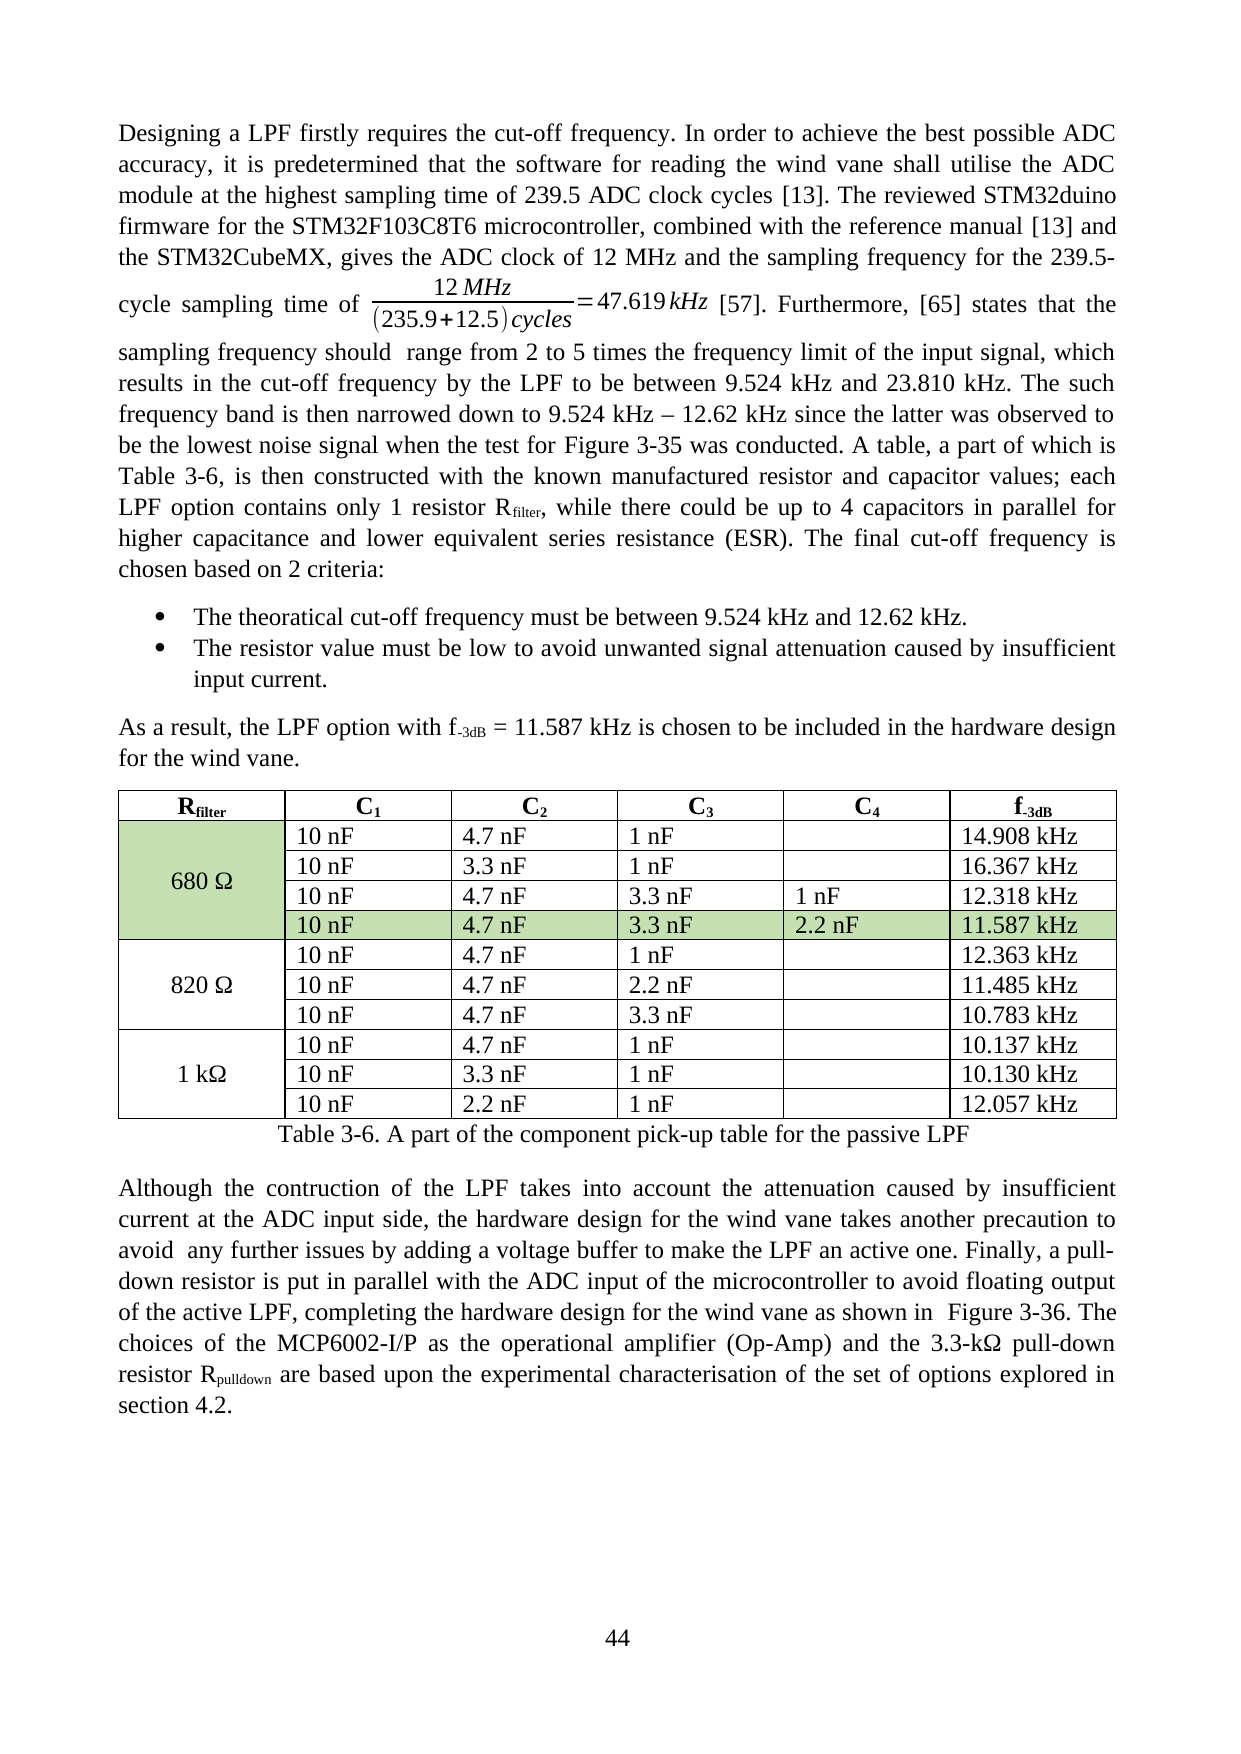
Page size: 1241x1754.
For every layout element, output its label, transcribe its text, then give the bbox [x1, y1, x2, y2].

table_cell [784, 1000, 949, 1029]
table_cell 2.2 nF [784, 911, 949, 939]
table_cell 3.3 nF [618, 881, 783, 909]
table_cell 11.587 kHz [951, 911, 1116, 939]
table_cell 1 nF [784, 881, 949, 909]
table_cell 12.057 kHz [951, 1089, 1116, 1118]
table_header C1 [286, 791, 451, 820]
table_cell 16.367 kHz [951, 851, 1116, 880]
table_cell 3.3 nF [618, 911, 783, 939]
table_cell 10 nF [286, 970, 451, 999]
table_cell 2.2 nF [452, 1089, 617, 1118]
table_header C3 [618, 791, 783, 820]
table_header Rfilter [119, 791, 284, 820]
table_cell 1 nF [618, 1030, 783, 1058]
table_cell [784, 1030, 949, 1058]
table_cell 10 nF [286, 881, 451, 909]
table_cell 1 nF [618, 851, 783, 880]
table_cell 3.3 nF [452, 1060, 617, 1088]
table_cell 12.363 kHz [951, 940, 1116, 969]
table_cell 4.7 nF [452, 821, 617, 850]
table_cell 2.2 nF [618, 970, 783, 999]
table_cell [784, 970, 949, 999]
text As a result, the LPF option with f-3dB = 11.587 kHz is chosen to be included in the hardware design for the wind vane. [118, 712, 1117, 771]
table_cell 10.137 kHz [951, 1030, 1116, 1058]
table_cell 10 nF [286, 851, 451, 880]
table_cell 10 nF [286, 911, 451, 939]
table_cell 10 nF [286, 1060, 451, 1088]
list The resistor value must be low to avoid unwanted signal attenuation caused by insufficient input current. [156, 633, 1117, 693]
table_cell 1 nF [618, 940, 783, 969]
list The theoratical cut-off frequency must be between 9.524 kHz and 12.62 kHz. [156, 602, 1117, 631]
table_cell 10 nF [286, 940, 451, 969]
table_cell 4.7 nF [452, 881, 617, 909]
table_cell 12.318 kHz [951, 881, 1116, 909]
table_header C4 [784, 791, 949, 820]
table_cell 10 nF [286, 1089, 451, 1118]
table_cell 1 nF [618, 1089, 783, 1118]
table_cell 1 nF [618, 1060, 783, 1088]
table_cell 3.3 nF [618, 1000, 783, 1029]
table_cell 4.7 nF [452, 970, 617, 999]
table_cell 10.130 kHz [951, 1060, 1116, 1088]
table_cell 11.485 kHz [951, 970, 1116, 999]
table_cell 4.7 nF [452, 1000, 617, 1029]
table_cell 1 kΩ [119, 1030, 284, 1118]
table_cell 14.908 kHz [951, 821, 1116, 850]
table_cell 4.7 nF [452, 1030, 617, 1058]
table_cell [784, 851, 949, 880]
table_cell 3.3 nF [452, 851, 617, 880]
table_header C2 [452, 791, 617, 820]
table_cell [784, 1089, 949, 1118]
table_cell 10 nF [286, 821, 451, 850]
table_cell [784, 1060, 949, 1088]
table_cell 10.783 kHz [951, 1000, 1116, 1029]
table_cell [784, 940, 949, 969]
table_cell 4.7 nF [452, 940, 617, 969]
table_header f-3dB [951, 791, 1116, 820]
table_cell [784, 821, 949, 850]
table_cell 10 nF [286, 1000, 451, 1029]
table_cell 10 nF [286, 1030, 451, 1058]
table_cell 680 Ω [119, 821, 284, 939]
table_cell 820 Ω [119, 940, 284, 1029]
table_cell 4.7 nF [452, 911, 617, 939]
table_cell 1 nF [618, 821, 783, 850]
